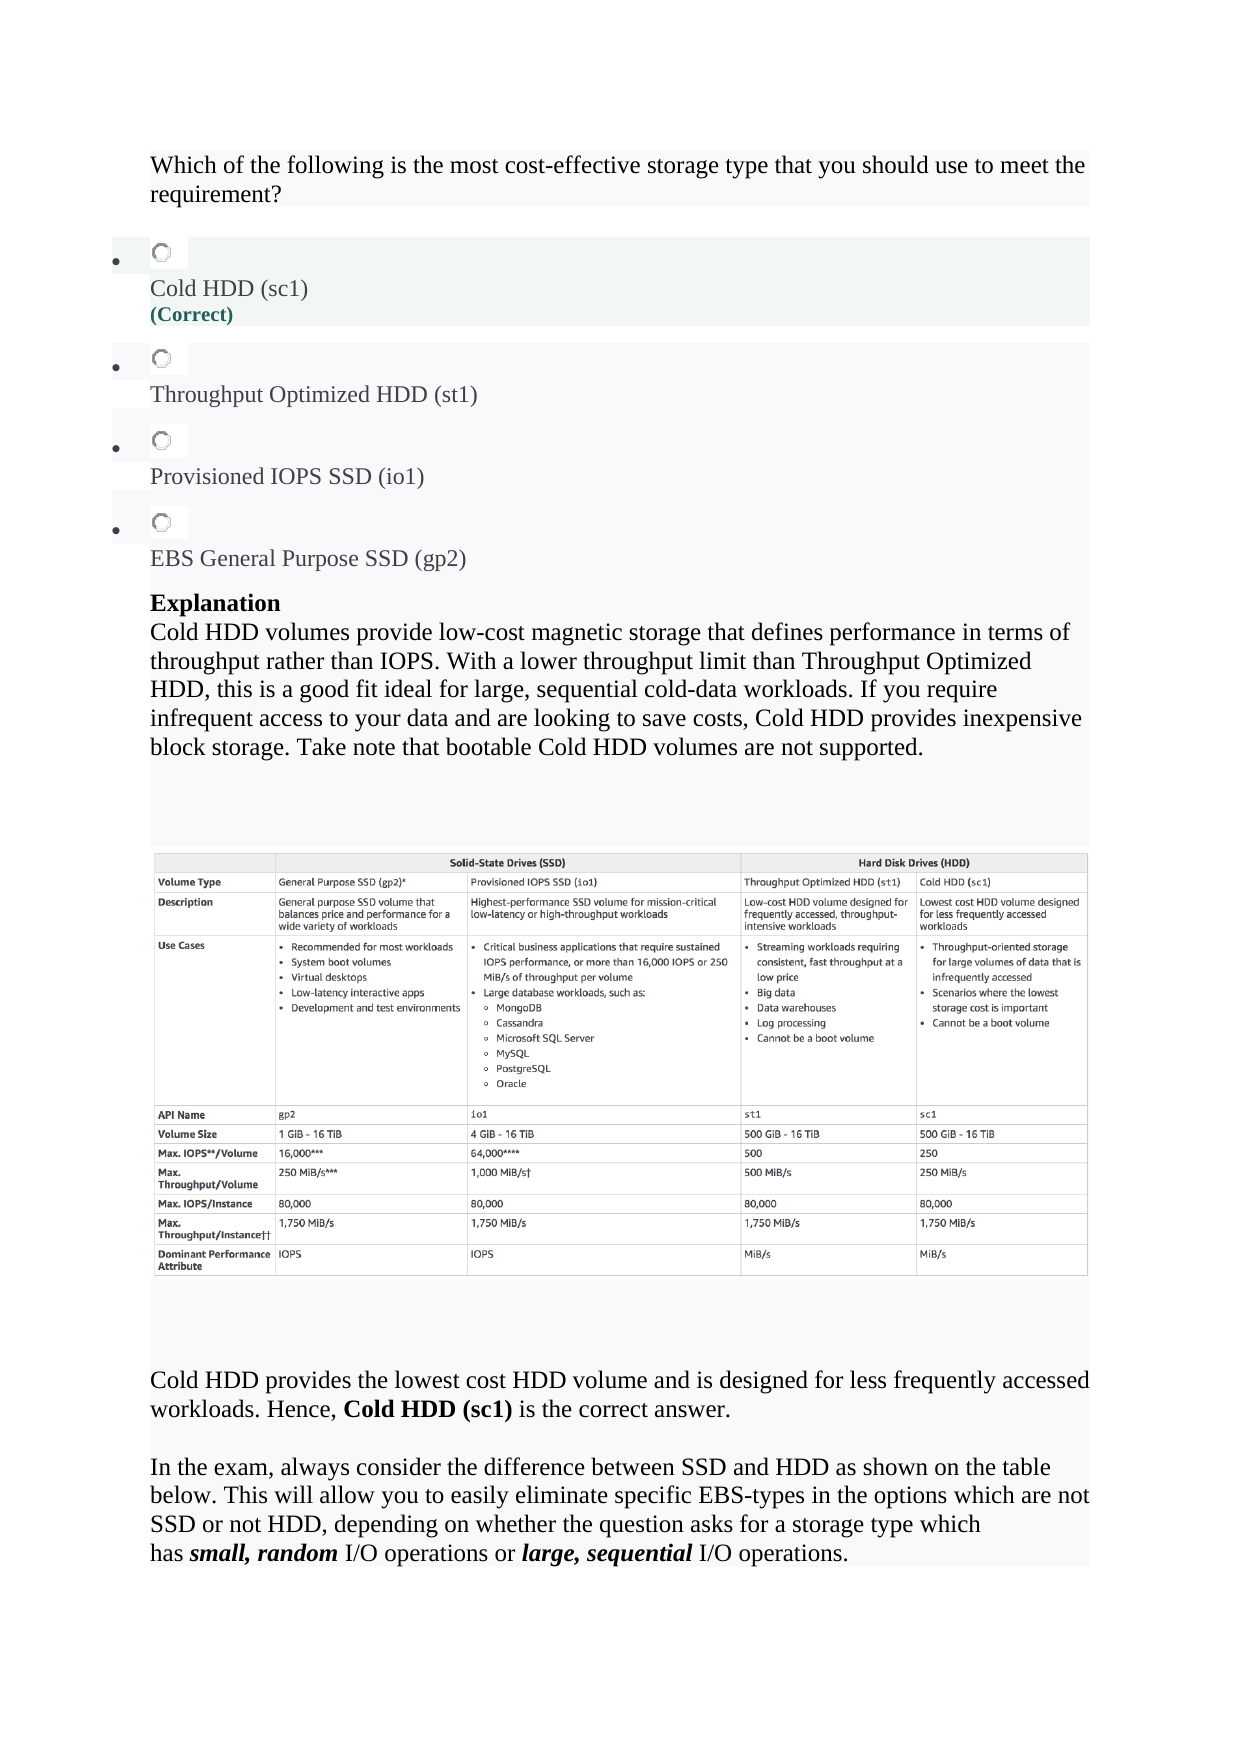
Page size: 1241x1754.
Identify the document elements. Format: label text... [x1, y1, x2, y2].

text Which of the following is the most cost-effective storage type that you should use to meet the requirement? [150, 150, 1090, 207]
list ​ [112, 506, 1090, 544]
picture [150, 847, 1091, 1279]
list ​ [112, 343, 1090, 380]
text Throughput Optimized HDD (st1) [150, 380, 1090, 408]
text Cold HDD provides the lowest cost HDD volume and is designed for less frequently accessed workloads. Hence, Cold HDD (sc1) is the correct answer. [150, 1365, 1090, 1423]
text Cold HDD volumes provide low-cost magnetic storage that defines performance in terms of throughput rather than IOPS. With a lower throughput limit than Throughput Optimized HDD, this is a good fit ideal for large, sequential cold-data workloads. If you require infrequent access to your data and are looking to save costs, Cold HDD provides inexpensive block storage. Take note that bootable Cold HDD volumes are not supported. [150, 617, 1090, 761]
list ​ [112, 424, 1090, 462]
text (Correct) [150, 302, 1090, 326]
text Explanation [150, 588, 1090, 617]
text In the exam, always consider the difference between SSD and HDD as shown on the table below. This will allow you to easily eliminate specific EBS-types in the options which are not SSD or not HDD, depending on whether the question asks for a storage type which has small, random I/O operations or large, sequential I/O operations. [150, 1452, 1090, 1567]
text Cold HDD (sc1) [150, 274, 1090, 302]
list ​ [112, 237, 1090, 274]
text EBS General Purpose SSD (gp2) [150, 544, 1090, 572]
text Provisioned IOPS SSD (io1) [150, 462, 1090, 490]
